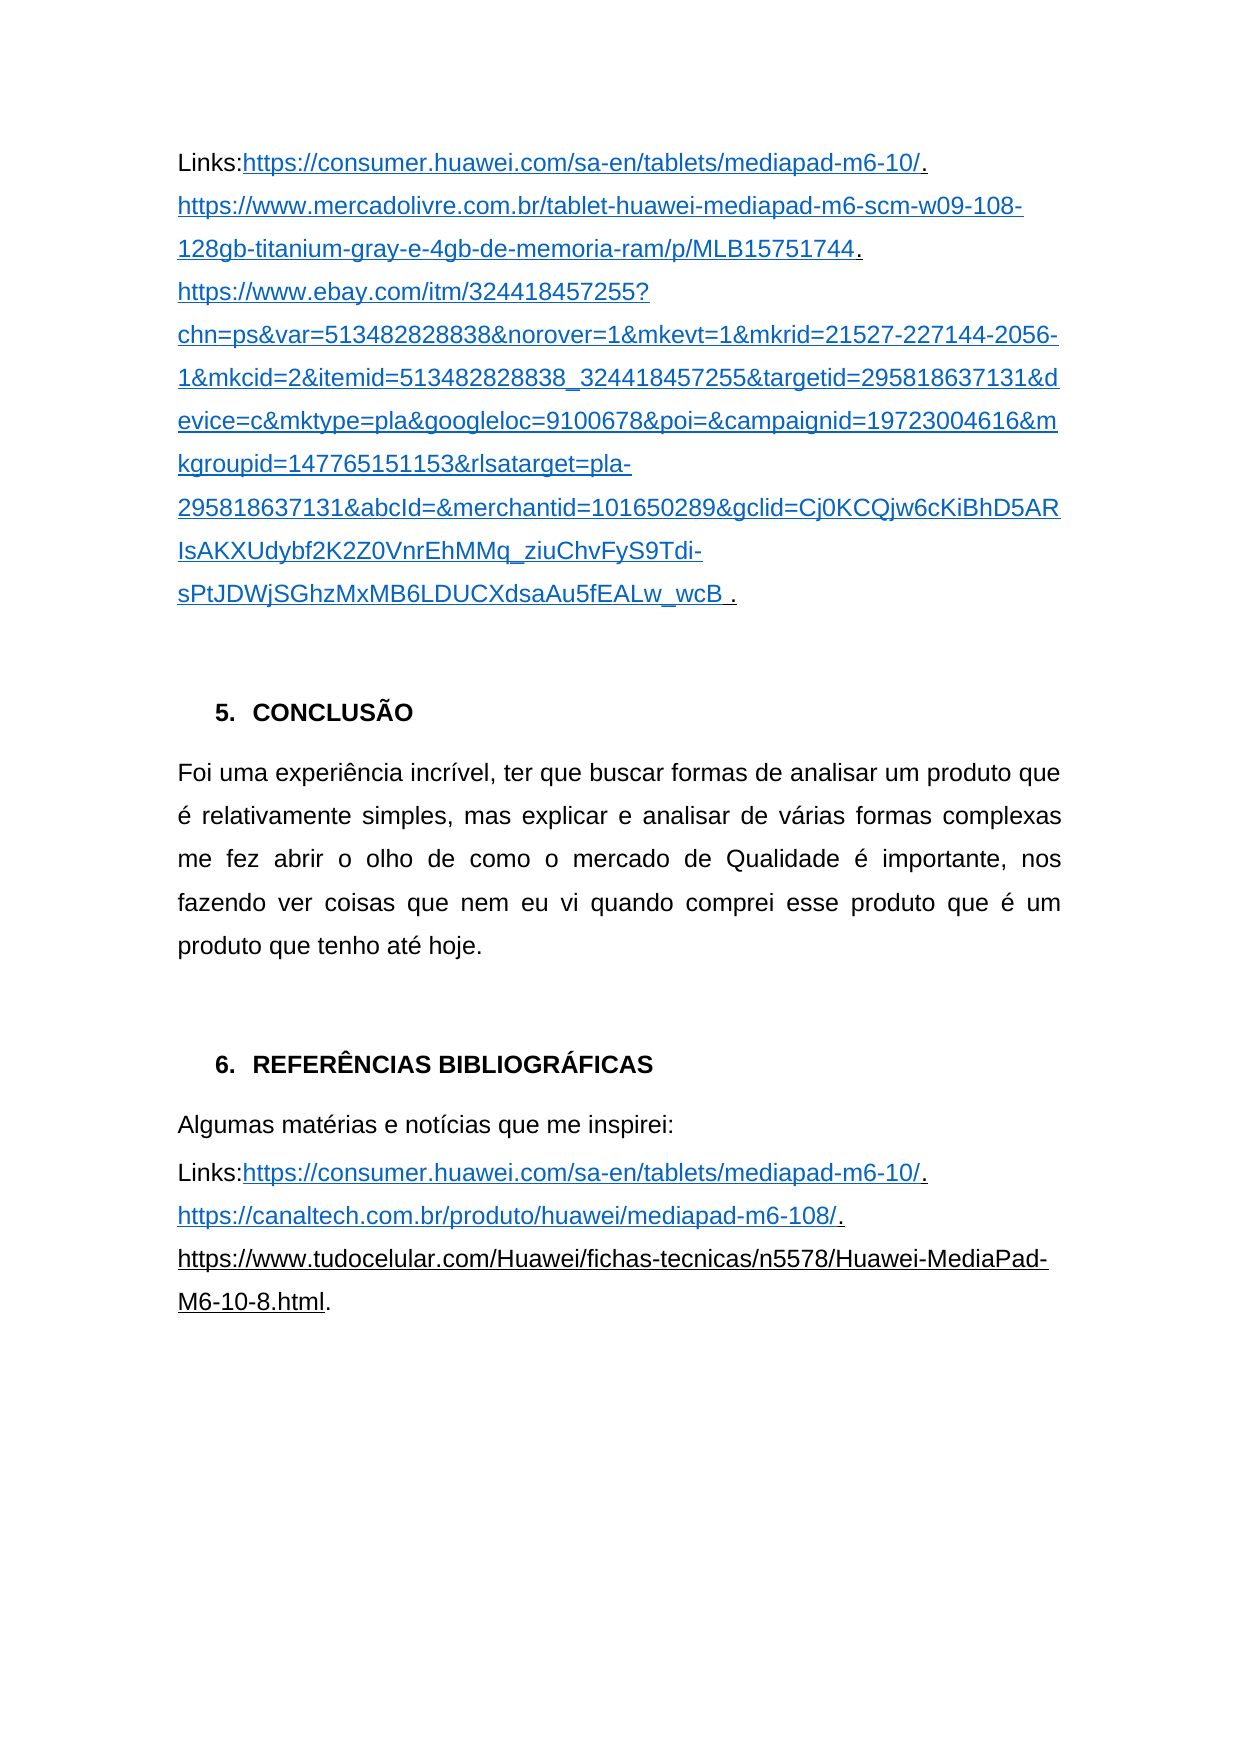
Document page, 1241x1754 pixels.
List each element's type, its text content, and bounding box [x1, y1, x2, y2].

text Links:https://consumer.huawei.com/sa-en/tablets/mediapad-m6-10/. https://www.mercadolivre.com.br/tablet-huawei-mediapad-m6-scm-w09-108-128gb-titanium-gray-e-4gb-de-memoria-ram/p/MLB15751744. https://www.ebay.com/itm/324418457255?chn=ps&var=513482828838&norover=1&mkevt=1&mkrid=21527-227144-2056-1&mkcid=2&itemid=513482828838_324418457255&targetid=295818637131&device=c&mktype=pla&googleloc=9100678&poi=&campaignid=19723004616&mkgroupid=147765151153&rlsatarget=pla-295818637131&abcId=&merchantid=101650289&gclid=Cj0KCQjw6cKiBhD5ARIsAKXUdybf2K2Z0VnrEhMMq_ziuChvFyS9Tdi-sPtJDWjSGhzMxMB6LDUCXdsaAu5fEALw_wcB . [177, 148, 1063, 608]
text Algumas matérias e notícias que me inspirei: [177, 1110, 1063, 1139]
subtitle CONCLUSÃO [215, 698, 1063, 727]
text Links:https://consumer.huawei.com/sa-en/tablets/mediapad-m6-10/. https://canaltech.com.br/produto/huawei/mediapad-m6-108/. https://www.tudocelular.com/Huawei/fichas-tecnicas/n5578/Huawei-MediaPad-M6-10-8.html. [177, 1158, 1063, 1316]
text Foi uma experiência incrível, ter que buscar formas de analisar um produto que é relativamente simples, mas explicar e analisar de várias formas complexas me fez abrir o olho de como o mercado de Qualidade é importante, nos fazendo ver coisas que nem eu vi quando comprei esse produto que é um produto que tenho até hoje. [177, 758, 1063, 959]
subtitle REFERÊNCIAS BIBLIOGRÁFICAS [215, 1050, 1063, 1079]
